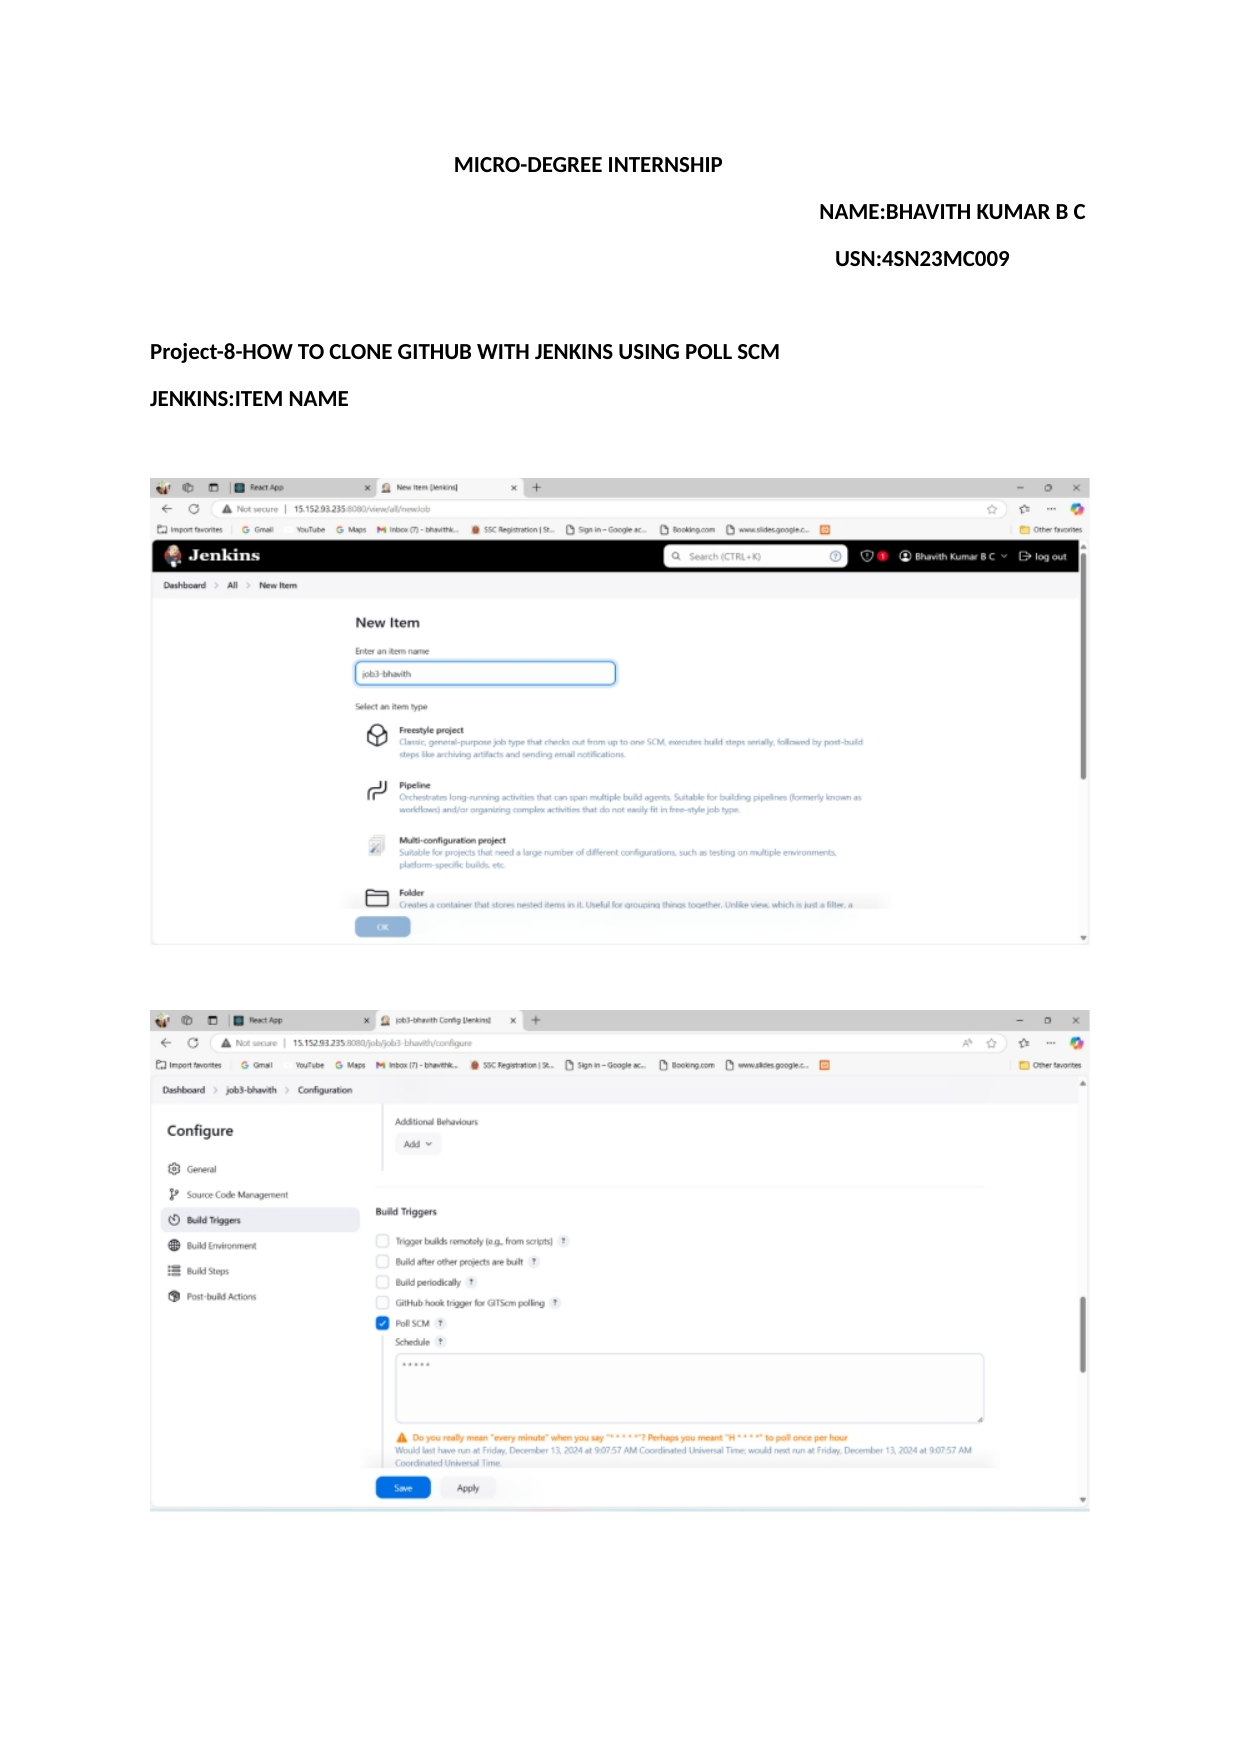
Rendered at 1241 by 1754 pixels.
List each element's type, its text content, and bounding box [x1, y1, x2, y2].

text Project-8-HOW TO CLONE GITHUB WITH JENKINS USING POLL SCM [150, 337, 1090, 366]
text MICRO-DEGREE INTERNSHIP [150, 150, 1090, 178]
text USN:4SN23MC009 [150, 244, 1090, 272]
text NAME:BHAVITH KUMAR B C [150, 197, 1090, 225]
picture [150, 478, 1090, 945]
text JENKINS:ITEM NAME [150, 384, 1090, 412]
picture [150, 1010, 1090, 1513]
